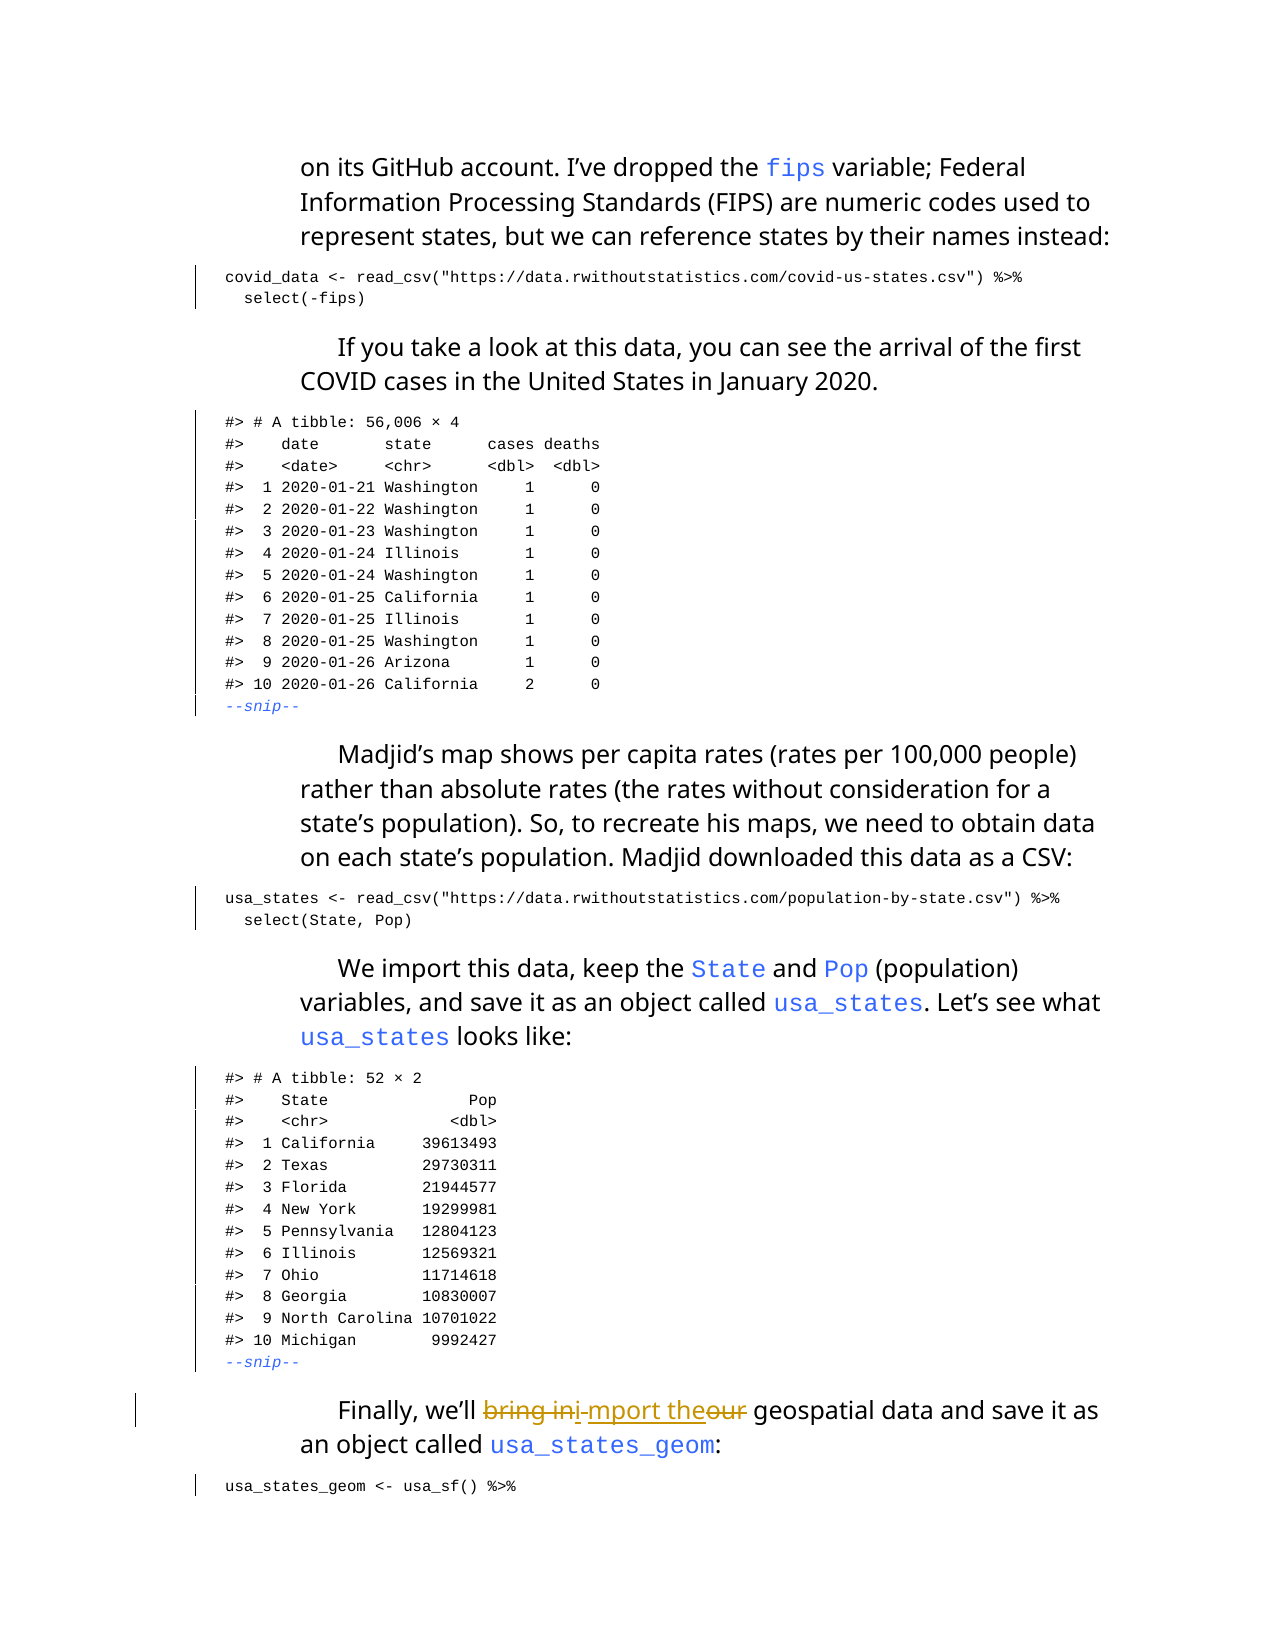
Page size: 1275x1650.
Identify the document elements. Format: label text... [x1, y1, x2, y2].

text #> 5 Pennsylvania 12804123 [196, 1219, 1125, 1241]
text #> 6 2020-01-25 California 1 0 [196, 585, 1125, 607]
text #> 2 2020-01-22 Washington 1 0 [196, 498, 1125, 519]
text #> 3 2020-01-23 Washington 1 0 [196, 519, 1125, 541]
text #> 9 2020-01-26 Arizona 1 0 [196, 651, 1125, 673]
text If you take a look at this data, you can see the arrival of the first COVID cases in the United States in January 2020. [300, 329, 1125, 398]
text #> 7 2020-01-25 Illinois 1 0 [196, 607, 1125, 629]
text #> 4 2020-01-24 Illinois 1 0 [196, 541, 1125, 563]
text #> 5 2020-01-24 Washington 1 0 [196, 563, 1125, 585]
text #> 8 Georgia 10830007 [196, 1284, 1125, 1306]
text #> 3 Florida 21944577 [196, 1175, 1125, 1197]
text #> 1 2020-01-21 Washington 1 0 [196, 476, 1125, 498]
text #> 1 California 39613493 [196, 1131, 1125, 1153]
text #> State Pop [196, 1088, 1125, 1109]
text #> <chr> <dbl> [196, 1109, 1125, 1131]
text usa_states_geom <- usa_sf() %>% [196, 1474, 1125, 1496]
text #> 10 2020-01-26 California 2 0 [196, 673, 1125, 694]
text --snip-- [196, 1350, 1125, 1372]
text #> 2 Texas 29730311 [196, 1153, 1125, 1175]
text #> # A tibble: 56,006 × 4 [196, 410, 1125, 432]
text covid_data <- read_csv("https://data.rwithoutstatistics.com/covid-us-states.csv") %>% [196, 265, 1125, 287]
text select(-fips) [196, 287, 1125, 309]
text usa_states <- read_csv("https://data.rwithoutstatistics.com/population-by-state.csv") %>% [196, 886, 1125, 908]
text #> date state cases deaths [196, 432, 1125, 454]
text #> 8 2020-01-25 Washington 1 0 [196, 629, 1125, 651]
text select(State, Pop) [196, 908, 1125, 930]
text We import this data, keep the State and Pop (population) variables, and save it as an object called usa_states. Let’s see what usa_states looks like: [300, 951, 1125, 1053]
text #> 4 New York 19299981 [196, 1197, 1125, 1219]
text #> 6 Illinois 12569321 [196, 1241, 1125, 1263]
text #> 10 Michigan 9992427 [196, 1328, 1125, 1350]
text #> # A tibble: 52 × 2 [196, 1066, 1125, 1088]
text Madjid’s map shows per capita rates (rates per 100,000 people) rather than absolute rates (the rates without consideration for a state’s population). So, to recreate his maps, we need to obtain data on each state’s population. Madjid downloaded this data as a CSV: [300, 737, 1125, 873]
text #> 9 North Carolina 10701022 [196, 1306, 1125, 1328]
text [300, 150, 1125, 252]
text Finally, we’ll geospatial data and save it as an object called usa_states_geom: [300, 1393, 1125, 1461]
text #> 7 Ohio 11714618 [196, 1263, 1125, 1284]
text #> <date> <chr> <dbl> <dbl> [196, 454, 1125, 476]
text --snip-- [196, 694, 1125, 716]
